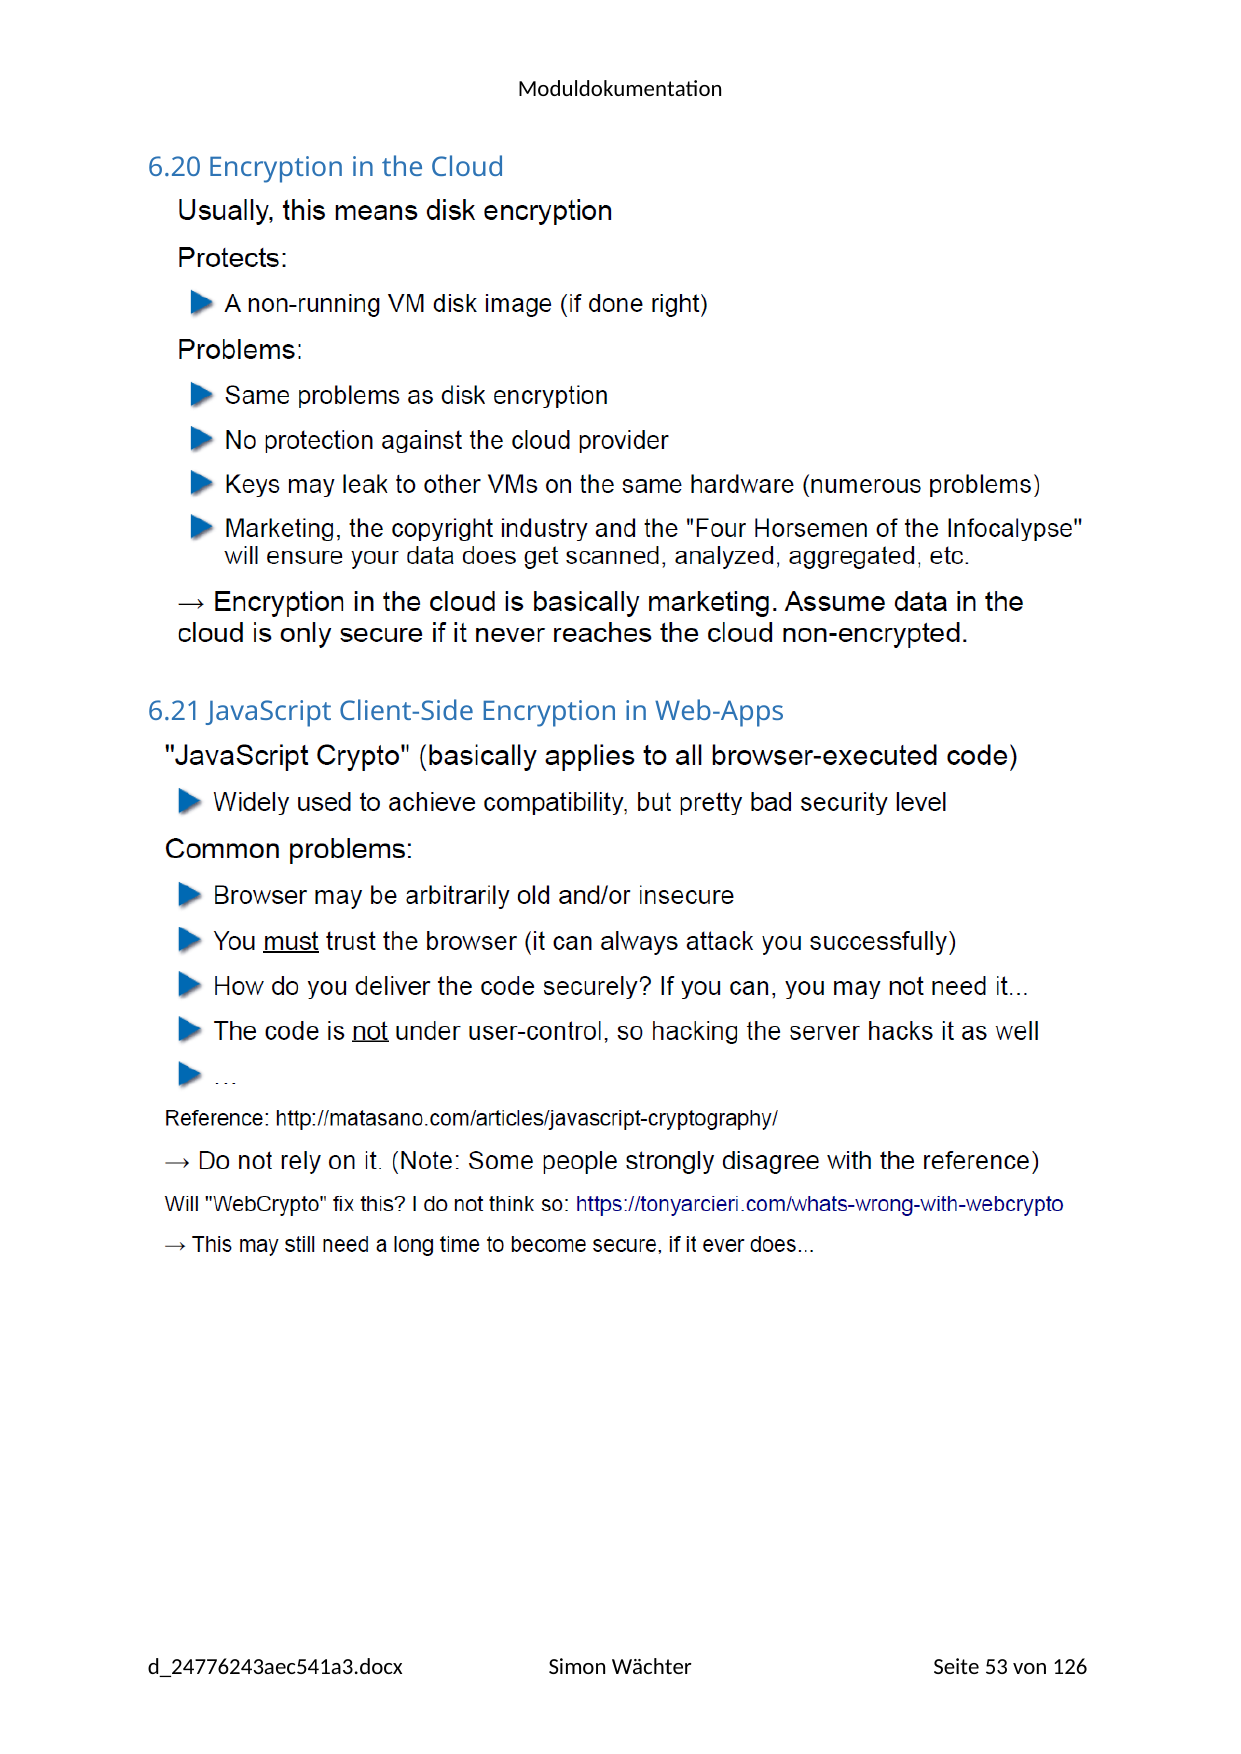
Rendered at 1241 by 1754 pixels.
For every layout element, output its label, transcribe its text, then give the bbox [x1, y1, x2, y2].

picture [147, 731, 1093, 1267]
subtitle Encryption in the Cloud [148, 148, 1093, 184]
picture [147, 187, 1093, 673]
subtitle JavaScript Client-Side Encryption in Web-Apps [148, 691, 1093, 728]
